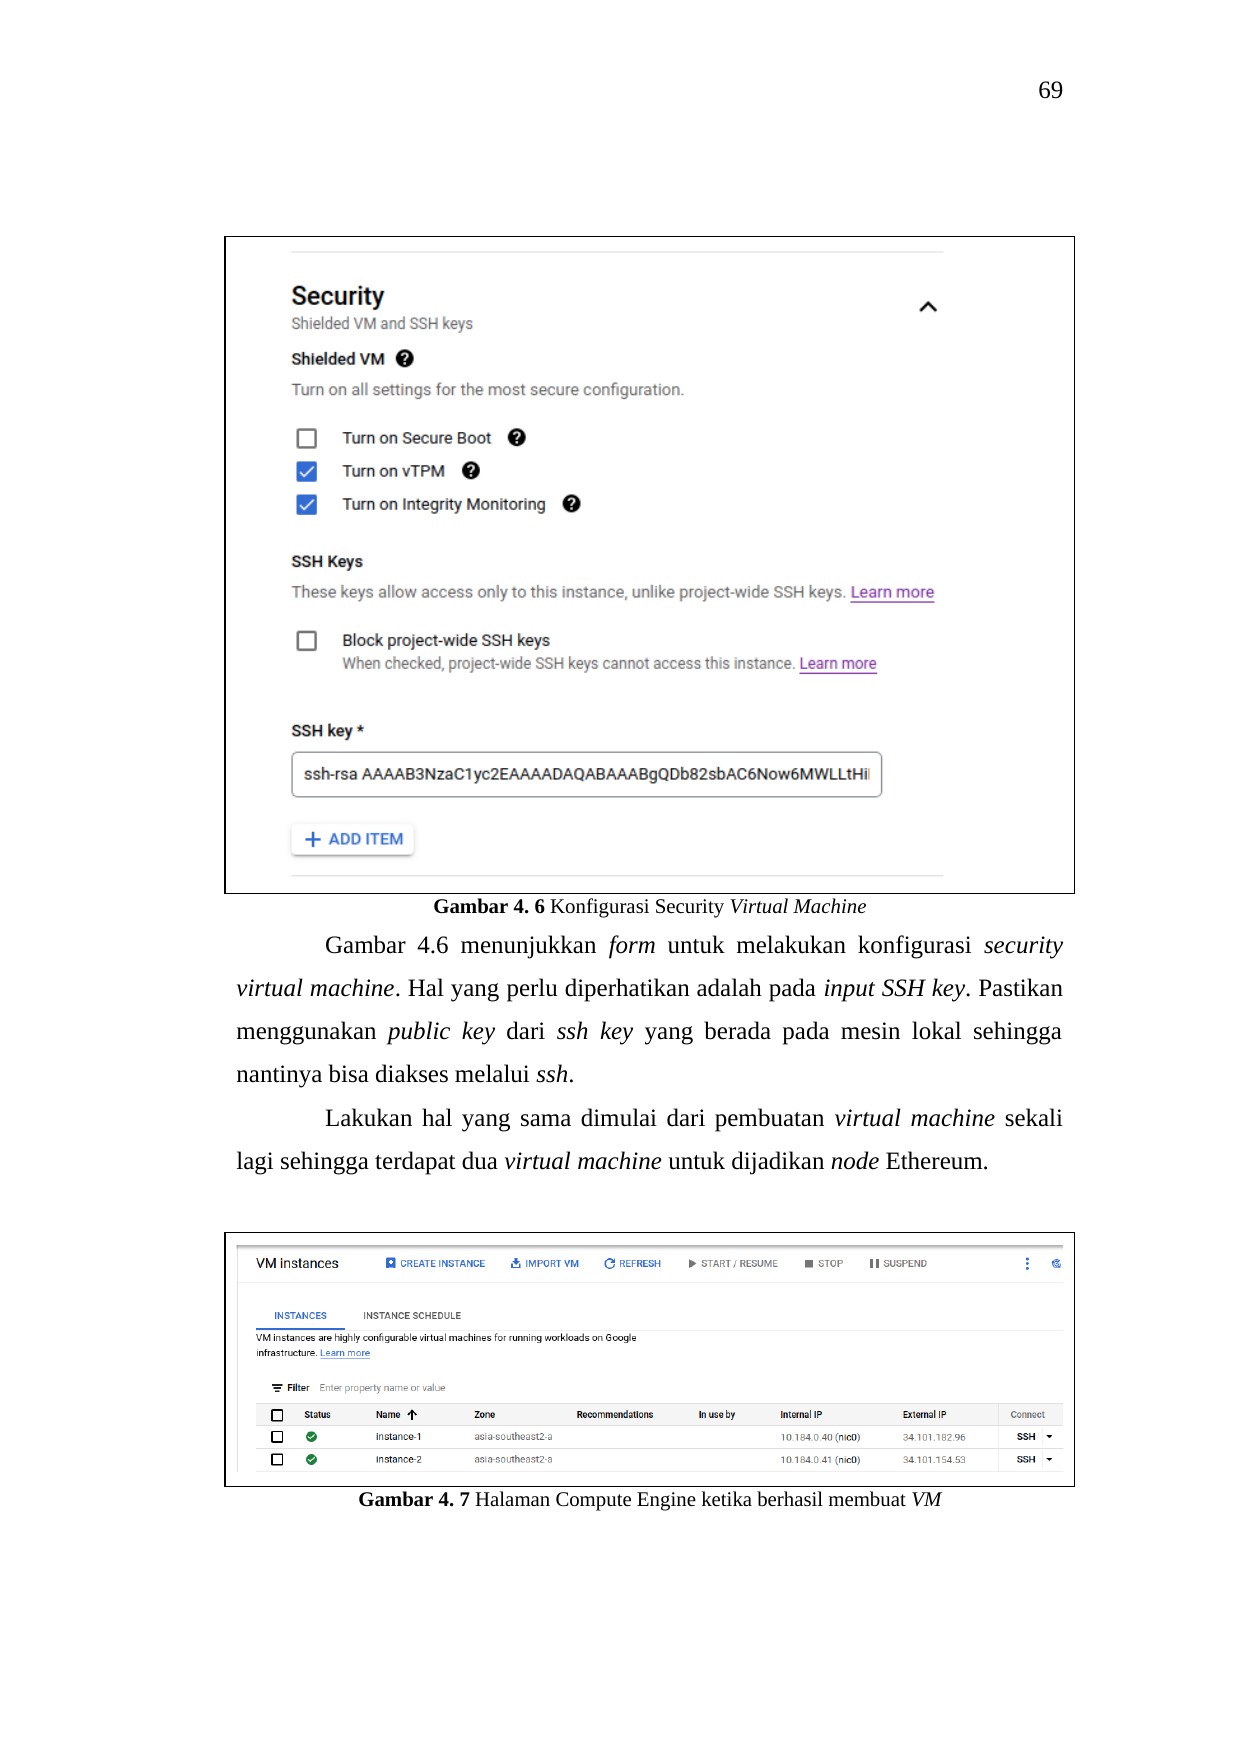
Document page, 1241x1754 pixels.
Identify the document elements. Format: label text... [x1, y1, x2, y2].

text Gambar 4.6 menunjukkan form untuk melakukan konfigurasi security virtual machine. Hal yang perlu diperhatikan adalah pada input SSH key. Pastikan menggunakan public key dari ssh key yang berada pada mesin lokal sehingga nantinya bisa diakses melalui ssh. [236, 930, 1063, 1088]
text Lakukan hal yang sama dimulai dari pembuatan virtual machine sekali lagi sehingga terdapat dua virtual machine untuk dijadikan node Ethereum. [236, 1103, 1063, 1174]
table_header [226, 1233, 1074, 1486]
picture [261, 249, 1038, 879]
text Gambar 4. 6 Konfigurasi Security Virtual Machine [236, 894, 1063, 918]
table_header [226, 237, 1074, 893]
picture [236, 1245, 1064, 1472]
text Gambar 4. 7 Halaman Compute Engine ketika berhasil membuat VM [236, 1487, 1063, 1511]
